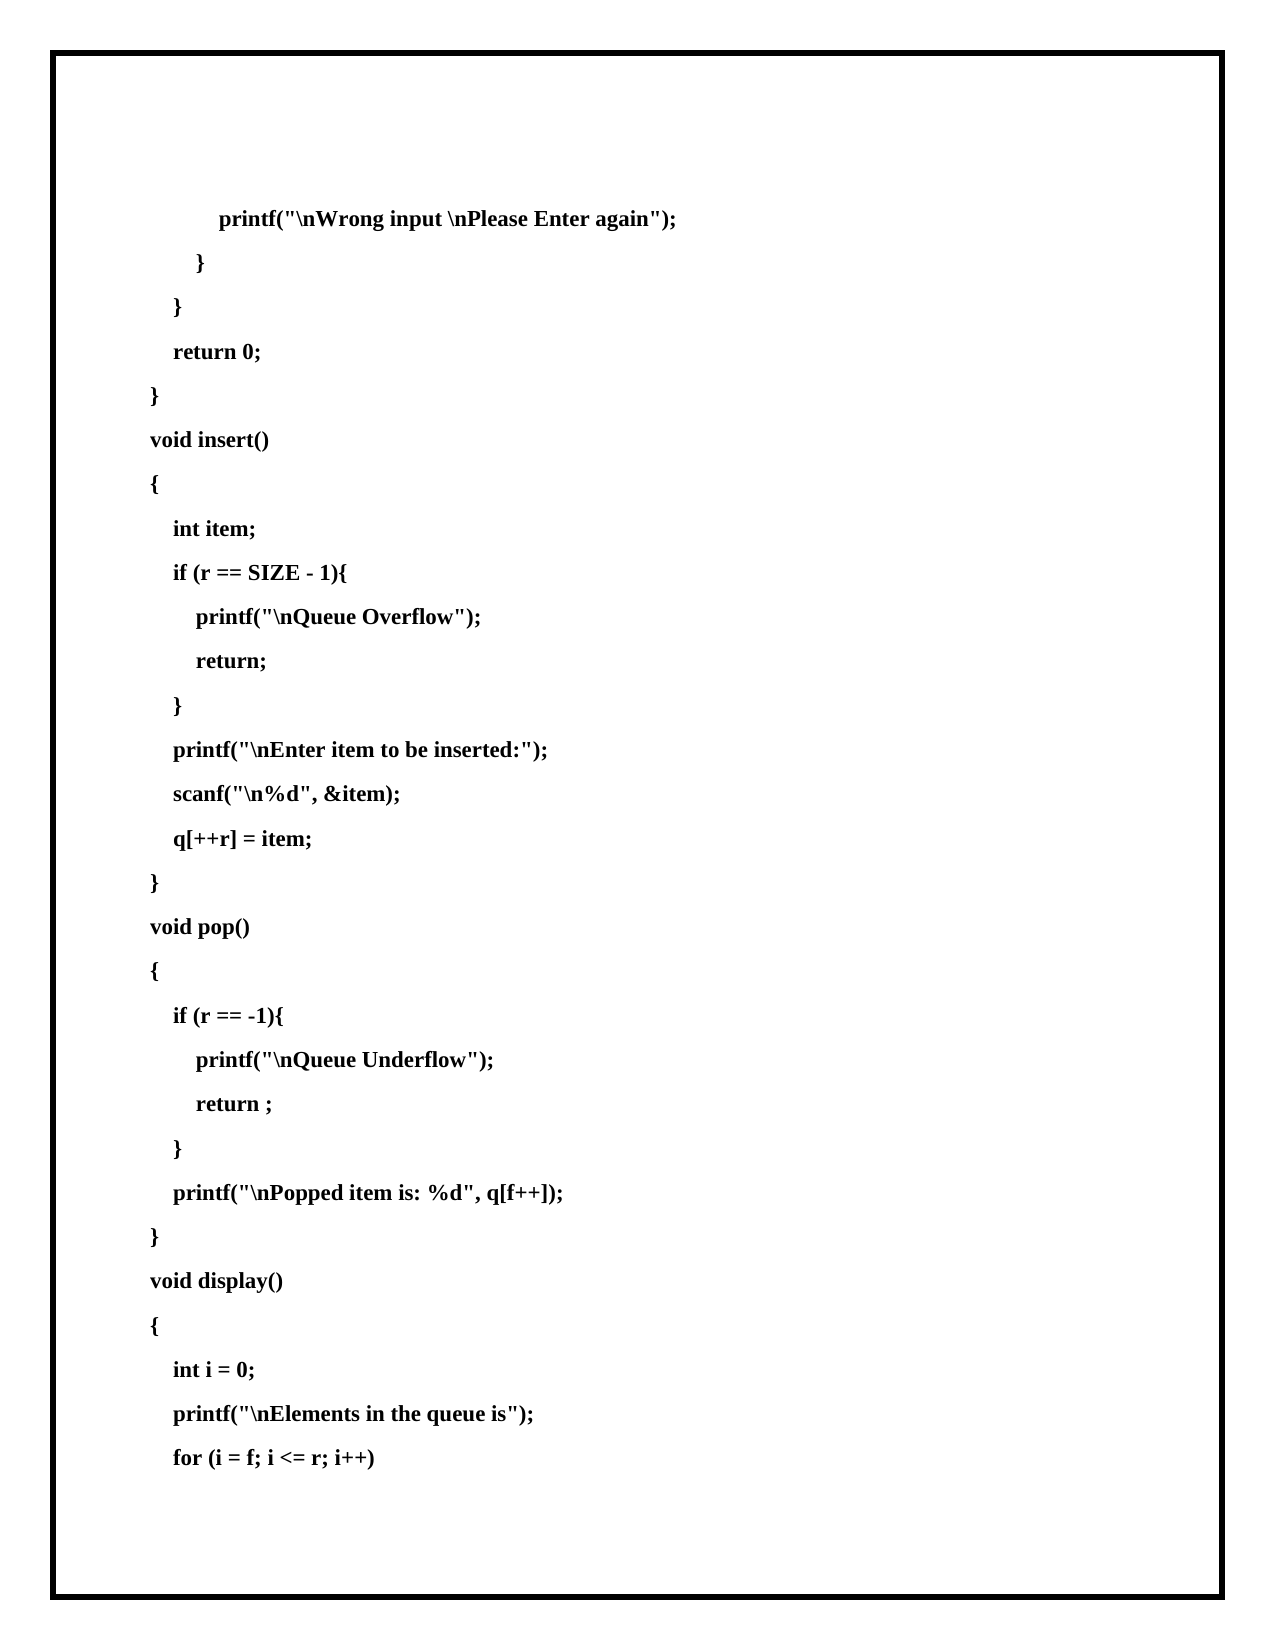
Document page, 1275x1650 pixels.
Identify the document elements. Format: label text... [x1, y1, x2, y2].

text for (i = f; i <= r; i++) [150, 1444, 1125, 1471]
text printf("\nQueue Overflow"); [150, 603, 1125, 630]
text scanf("\n%d", &item); [150, 780, 1125, 807]
text if (r == SIZE - 1){ [150, 559, 1125, 585]
text } [150, 692, 1125, 718]
text printf("\nPopped item is: %d", q[f++]); [150, 1179, 1125, 1205]
text int item; [150, 515, 1125, 541]
text printf("\nEnter item to be inserted:"); [150, 736, 1125, 762]
text return; [150, 648, 1125, 674]
text { [150, 471, 1125, 497]
text } [150, 293, 1125, 320]
text return 0; [150, 338, 1125, 364]
text q[++r] = item; [150, 825, 1125, 851]
text if (r == -1){ [150, 1002, 1125, 1028]
text } [150, 1223, 1125, 1249]
text printf("\nWrong input \nPlease Enter again"); [150, 205, 1125, 231]
text int i = 0; [150, 1356, 1125, 1382]
text } [150, 869, 1125, 895]
text return ; [150, 1090, 1125, 1117]
text { [150, 1312, 1125, 1338]
text } [150, 249, 1125, 276]
text } [150, 382, 1125, 408]
text printf("\nQueue Underflow"); [150, 1046, 1125, 1072]
text printf("\nElements in the queue is"); [150, 1400, 1125, 1427]
text { [150, 957, 1125, 984]
text void pop() [150, 913, 1125, 939]
text } [150, 1134, 1125, 1161]
text void display() [150, 1267, 1125, 1294]
text void insert() [150, 426, 1125, 453]
